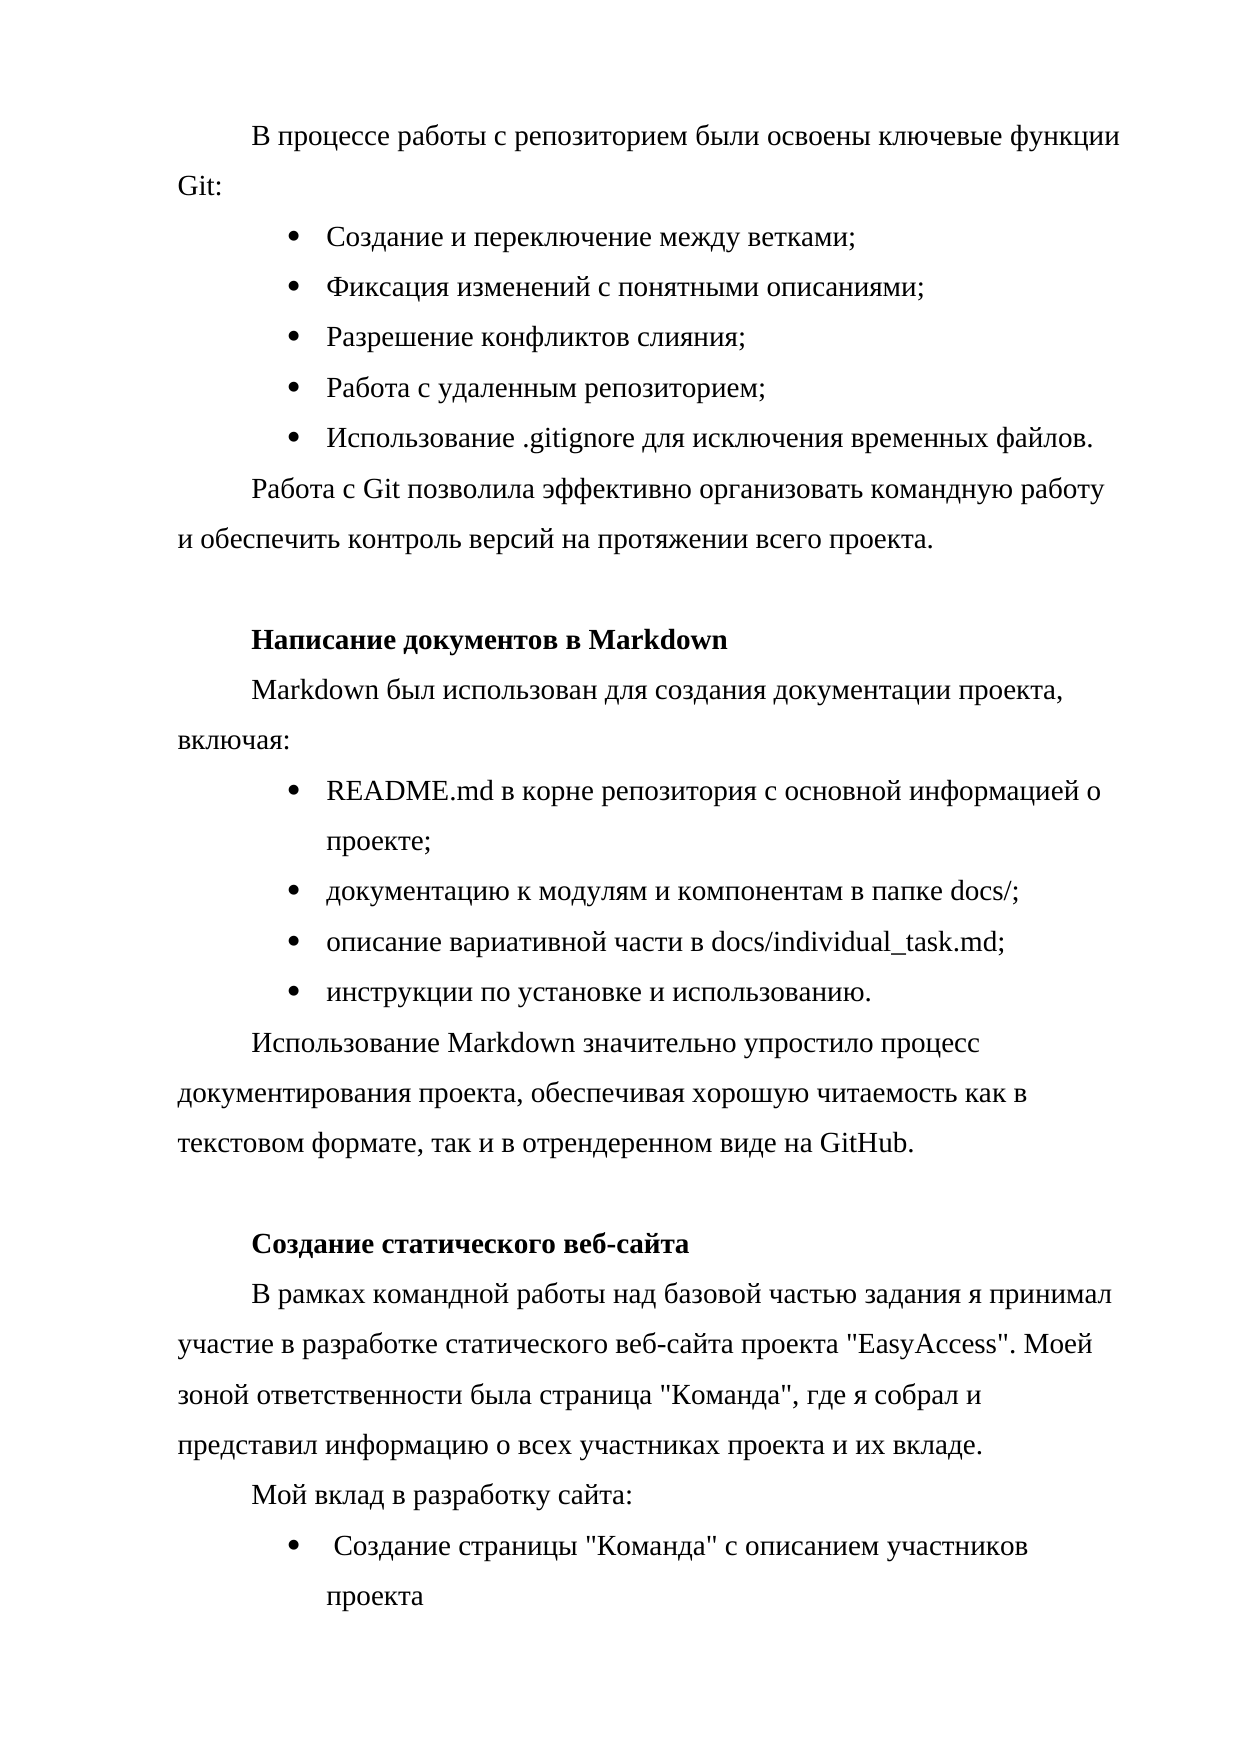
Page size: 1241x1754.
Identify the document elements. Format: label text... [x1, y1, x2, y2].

text Markdown был использован для создания документации проекта, включая: [177, 672, 1122, 756]
text В процессе работы с репозиторием были освоены ключевые функции Git: [177, 118, 1122, 202]
list Разрешение конфликтов слияния; [288, 319, 1122, 353]
text Использование Markdown значительно упростило процесс документирования проекта, обеспечивая хорошую читаемость как в текстовом формате, так и в отрендеренном виде на GitHub. [177, 1025, 1122, 1159]
text В рамках командной работы над базовой частью задания я принимал участие в разработке статического веб-сайта проекта "EasyAccess". Моей зоной ответственности была страница "Команда", где я собрал и представил информацию о всех участниках проекта и их вкладе. [177, 1276, 1122, 1461]
text Создание статического веб-сайта [177, 1226, 1122, 1259]
list Использование .gitignore для исключения временных файлов. [288, 420, 1122, 454]
text Мой вклад в разработку сайта: [177, 1477, 1122, 1511]
list Фиксация изменений с понятными описаниями; [288, 269, 1122, 303]
list документацию к модулям и компонентам в папке docs/; [288, 873, 1122, 907]
text Работа с Git позволила эффективно организовать командную работу и обеспечить контроль версий на протяжении всего проекта. [177, 471, 1122, 555]
text Написание документов в Markdown [177, 622, 1122, 655]
list описание вариативной части в docs/individual_task.md; [288, 924, 1122, 957]
list инструкции по установке и использованию. [288, 974, 1122, 1008]
list Создание страницы "Команда" с описанием участников проекта [288, 1528, 1122, 1612]
list README.md в корне репозитория с основной информацией о проекте; [288, 773, 1122, 857]
list Работа с удаленным репозиторием; [288, 370, 1122, 404]
list Создание и переключение между ветками; [288, 219, 1122, 252]
